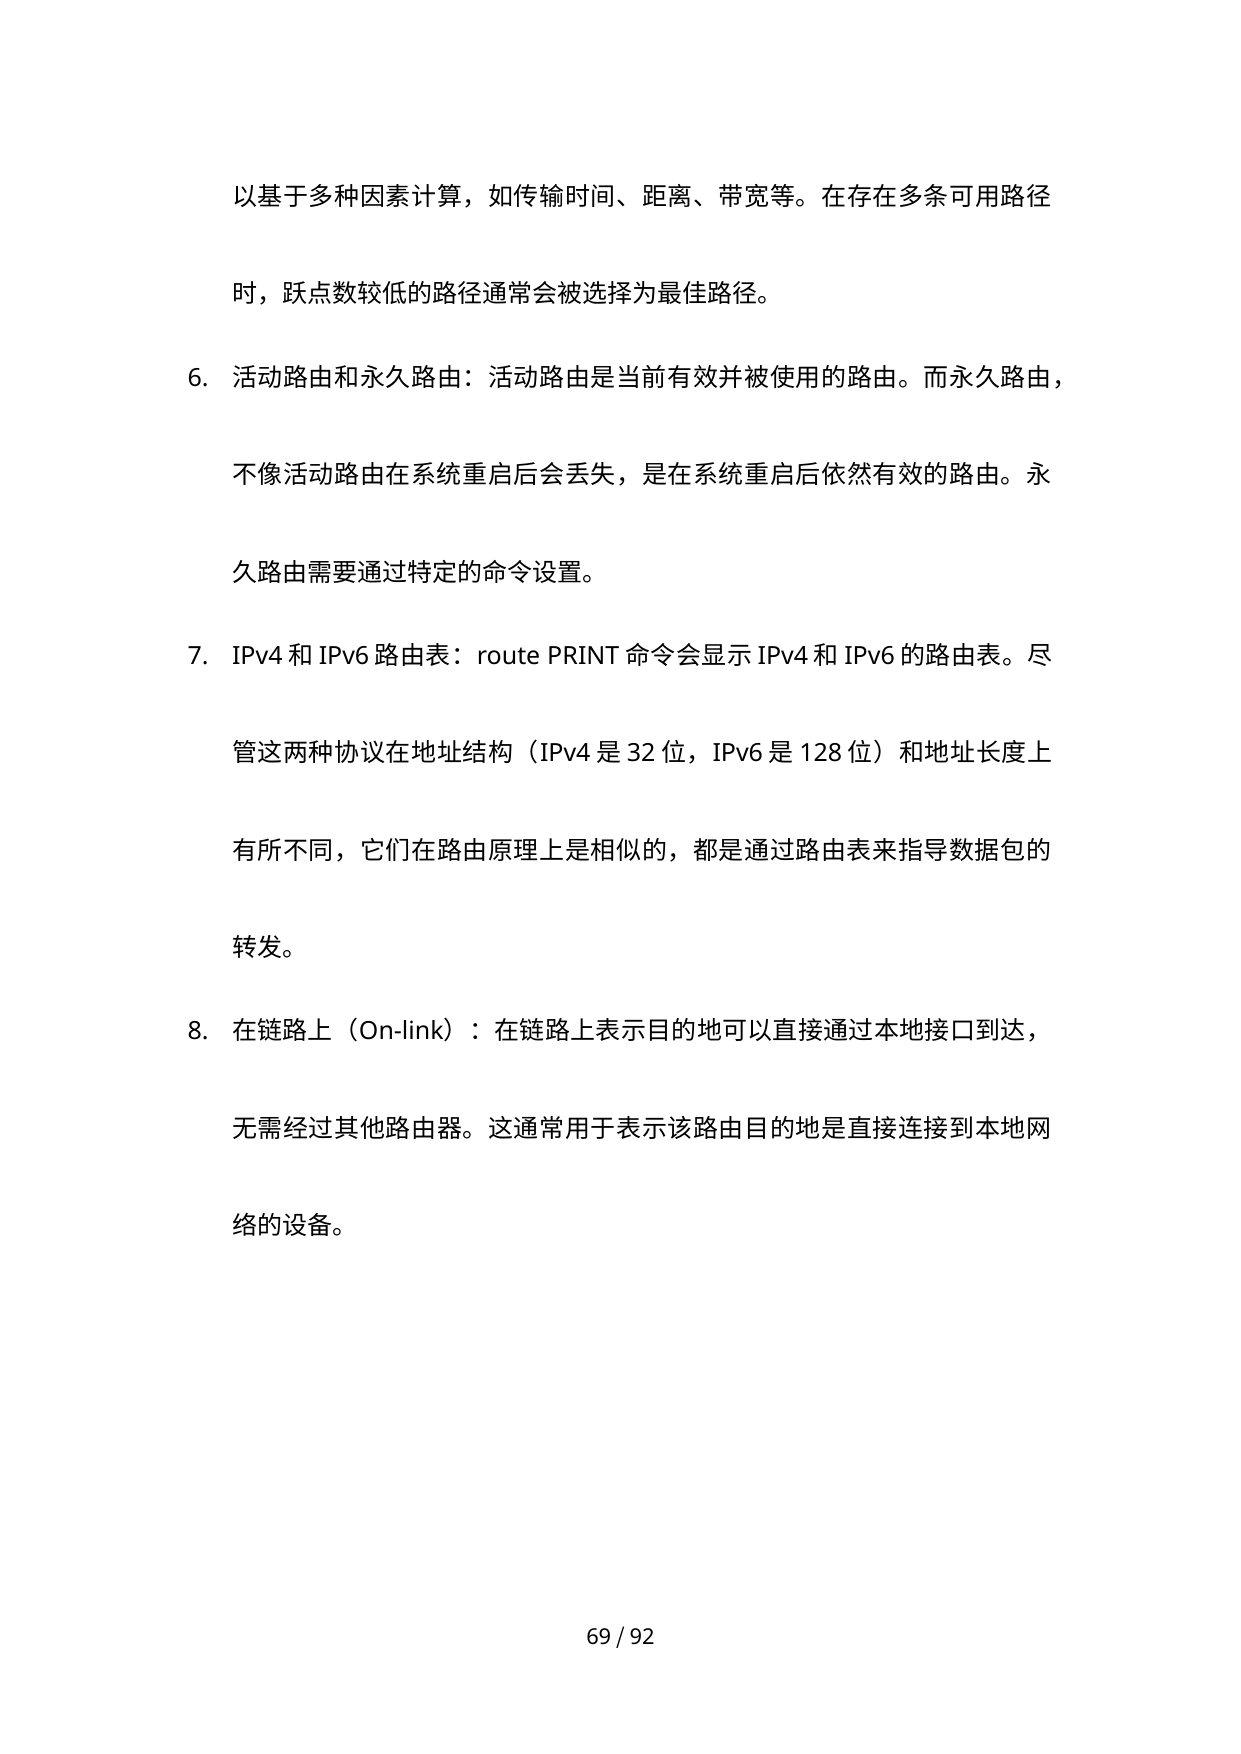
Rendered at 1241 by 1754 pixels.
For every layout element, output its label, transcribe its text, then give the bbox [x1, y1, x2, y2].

list 在链路上（On-link）：在链路上表示目的地可以直接通过本地接口到达，无需经过其他路由器。这通常用于表示该路由目的地是直接连接到本地网络的设备。 [187, 996, 1053, 1256]
list 活动路由和永久路由：活动路由是当前有效并被使用的路由。而永久路由，不像活动路由在系统重启后会丢失，是在系统重启后依然有效的路由。永久路由需要通过特定的命令设置。 [187, 343, 1053, 603]
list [187, 162, 1053, 324]
list IPv4和IPv6路由表：route PRINT命令会显示IPv4和IPv6的路由表。尽管这两种协议在地址结构（IPv4是32位，IPv6是128位）和地址长度上有所不同，它们在路由原理上是相似的，都是通过路由表来指导数据包的转发。 [187, 621, 1053, 978]
